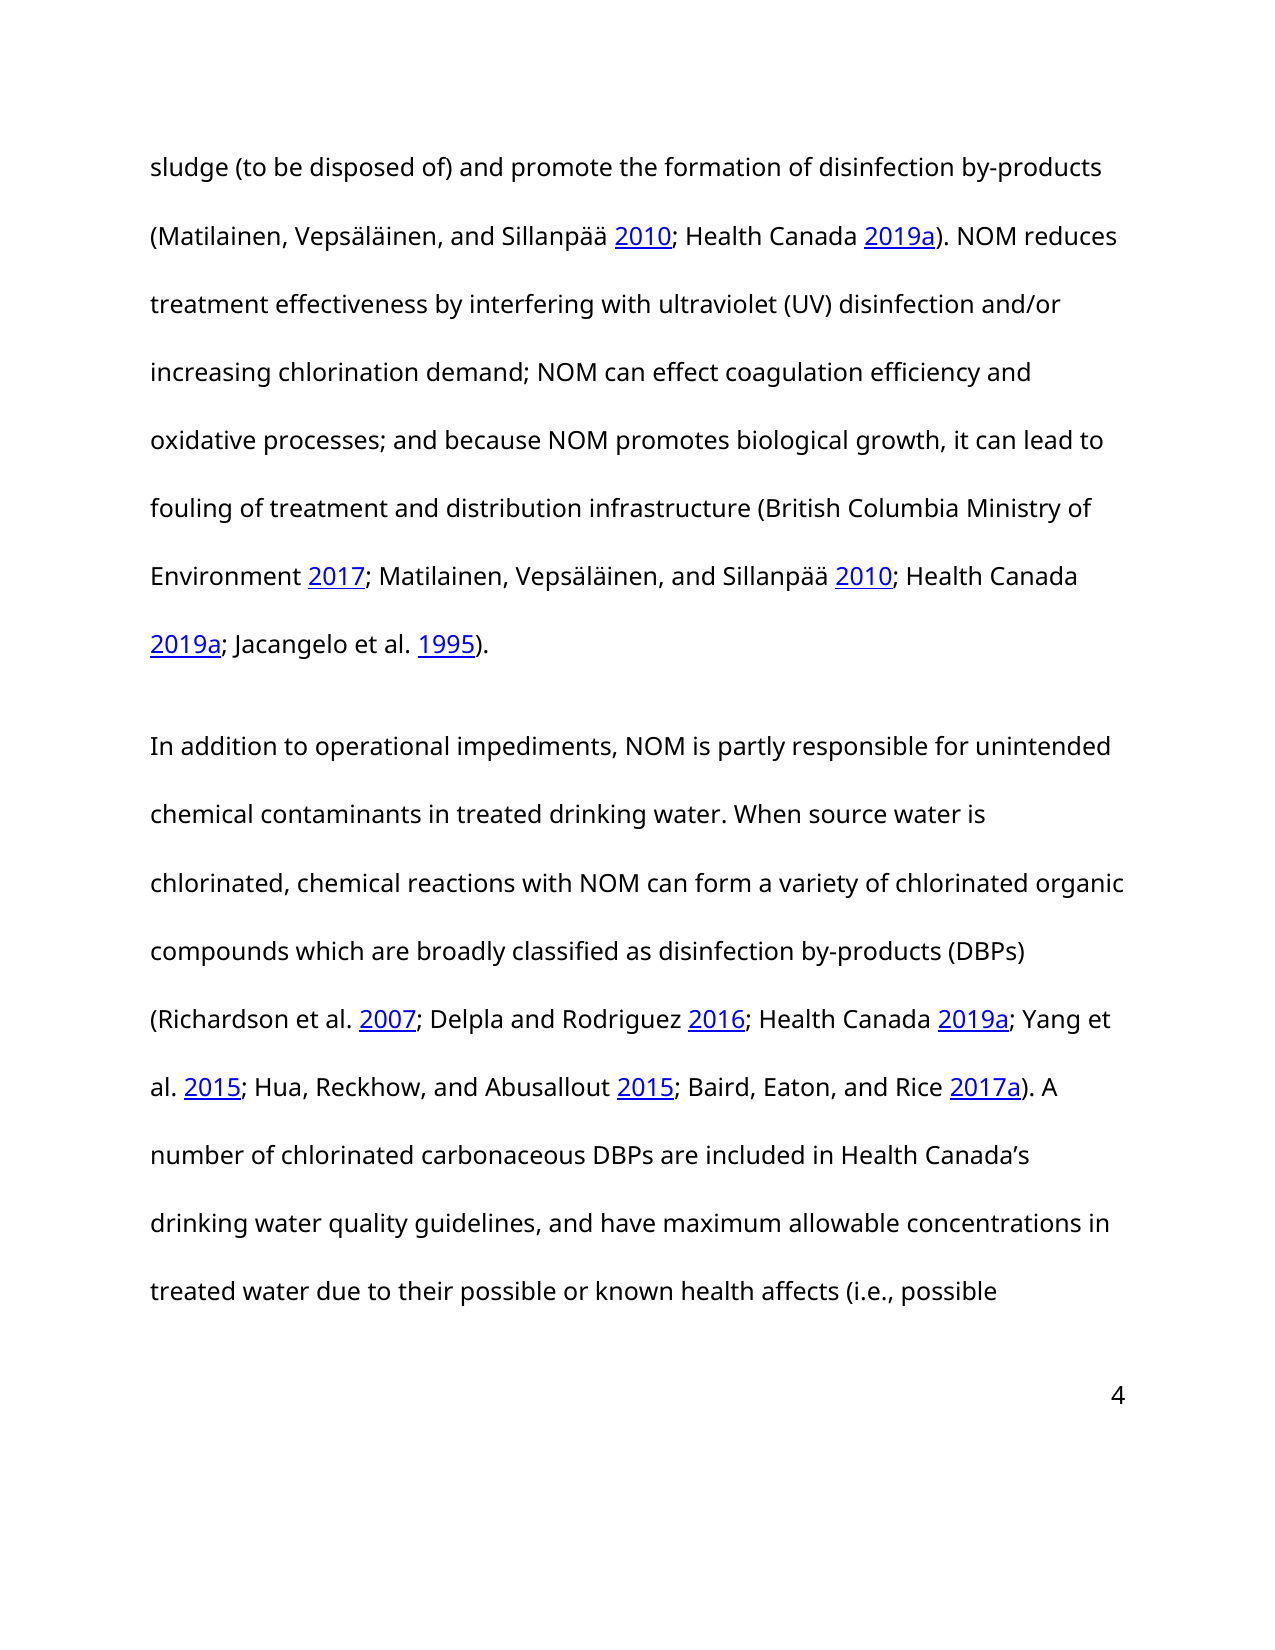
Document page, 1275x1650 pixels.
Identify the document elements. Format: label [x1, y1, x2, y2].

text [150, 150, 1125, 661]
text [150, 729, 1125, 1308]
